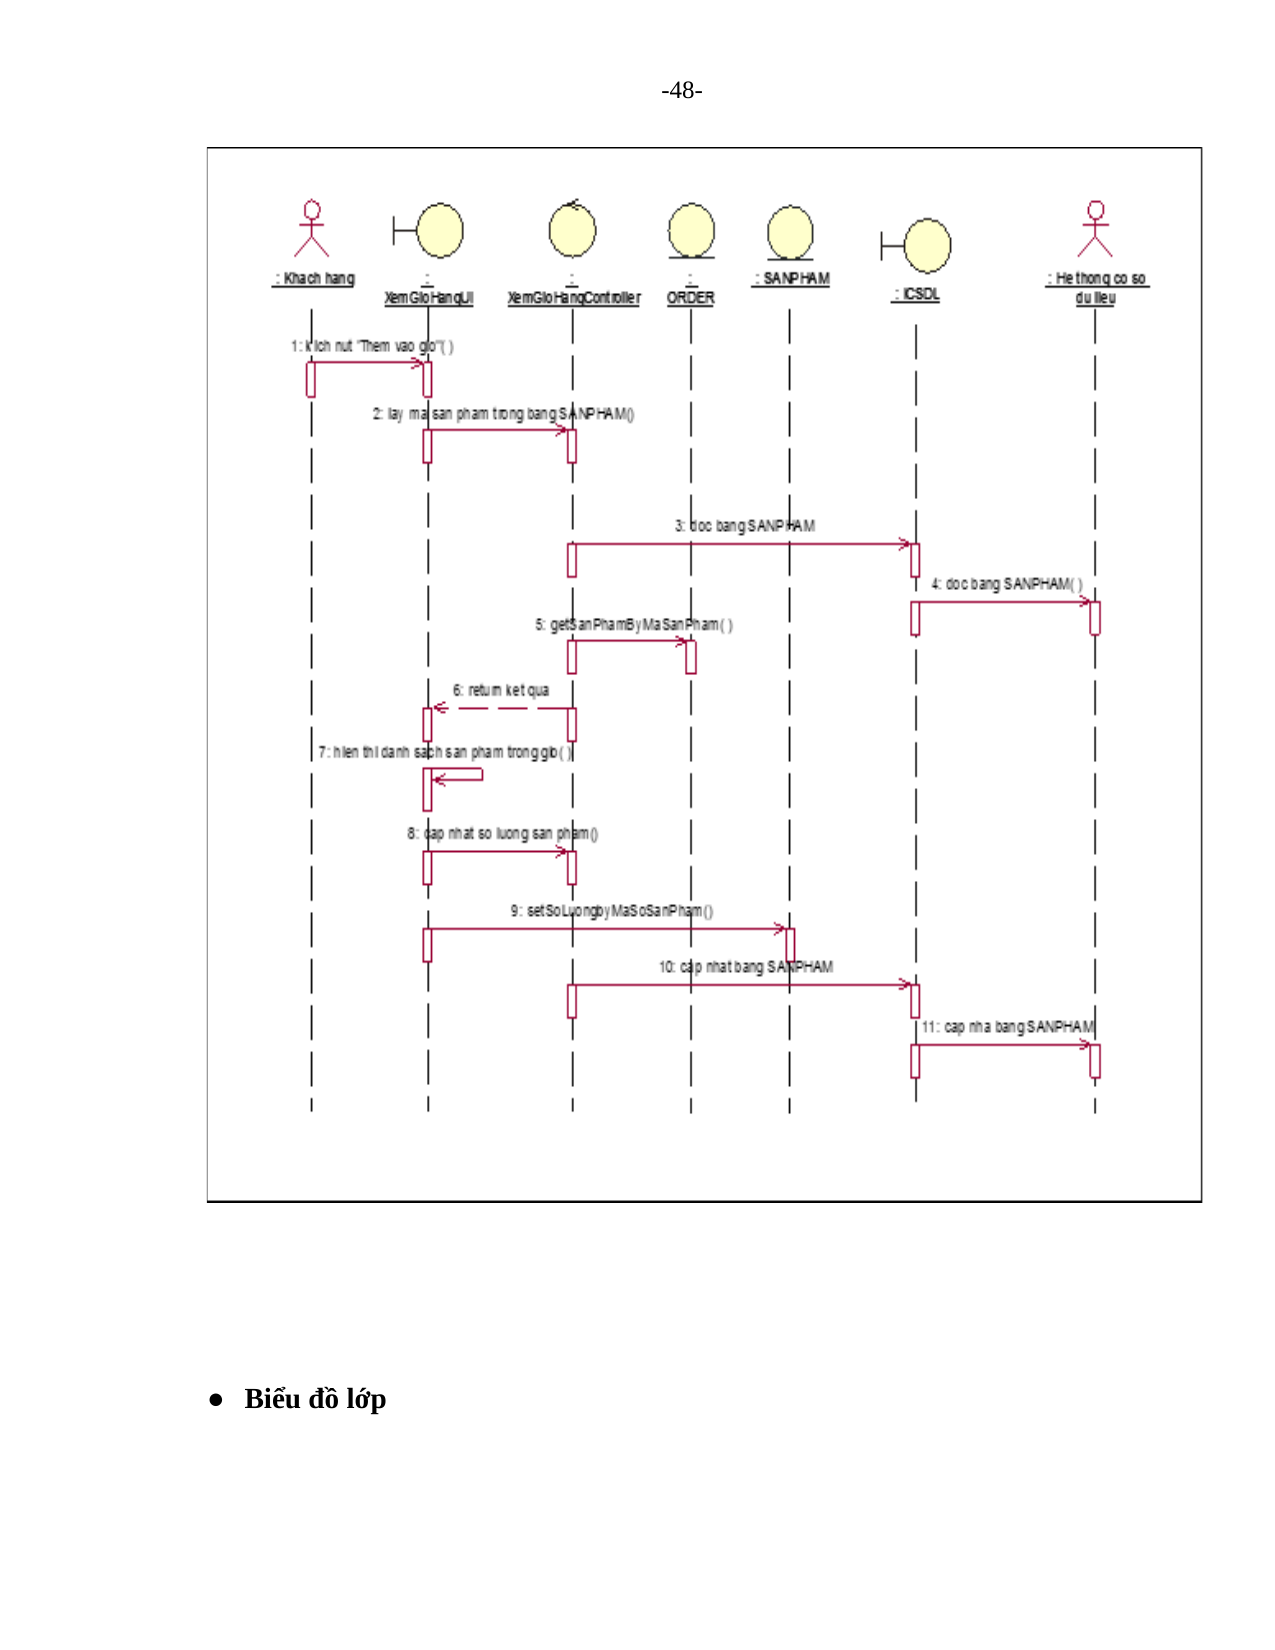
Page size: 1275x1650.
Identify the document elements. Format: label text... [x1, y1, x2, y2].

list Biểu đồ lớp [207, 1382, 1157, 1415]
picture [206, 147, 1203, 1203]
